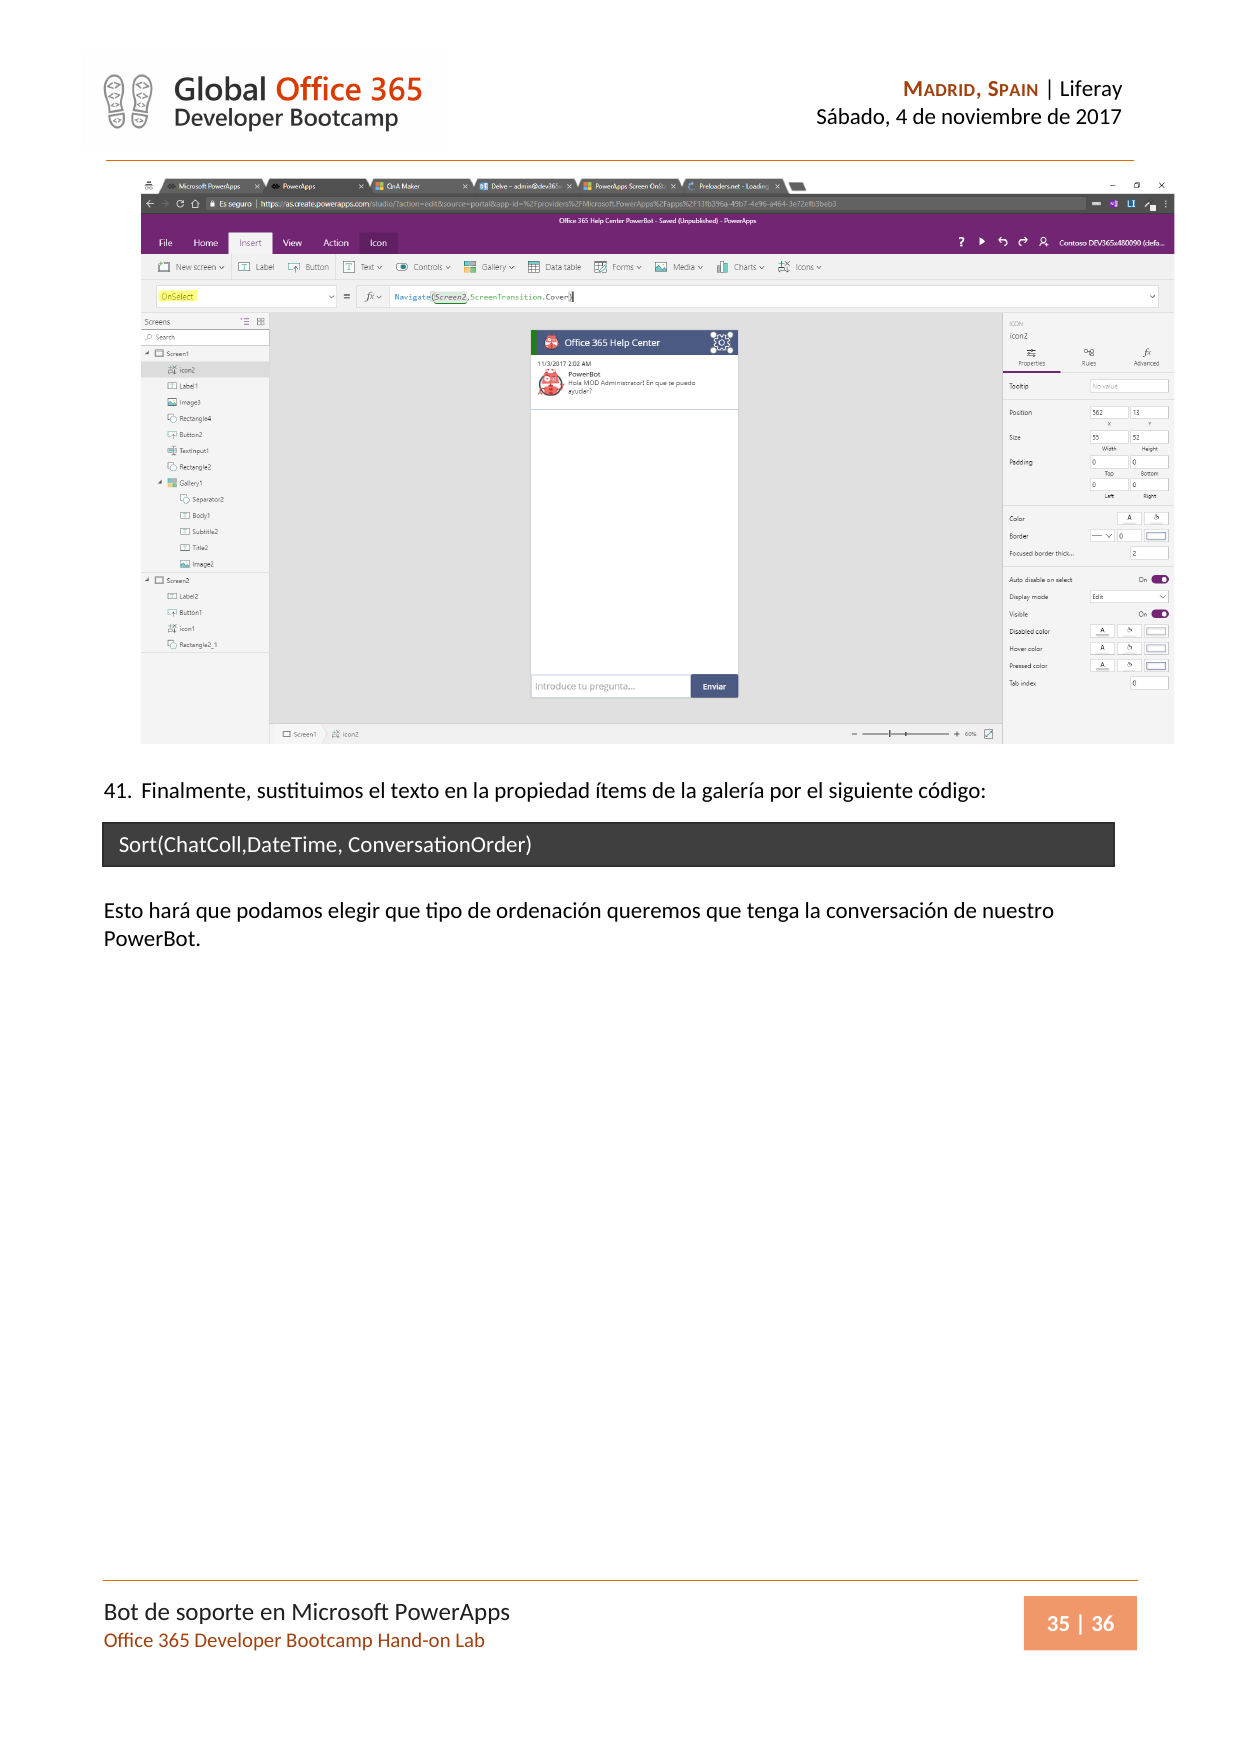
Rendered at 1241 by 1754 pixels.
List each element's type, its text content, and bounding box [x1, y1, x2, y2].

text Esto hará que podamos elegir que tipo de ordenación queremos que tenga la conversación de nuestro PowerBot. [103, 896, 1137, 952]
picture [141, 178, 1175, 744]
picture [81, 52, 448, 151]
list Finalmente, sustituimos el texto en la propiedad ítems de la galería por el siguiente código: [103, 776, 1137, 804]
